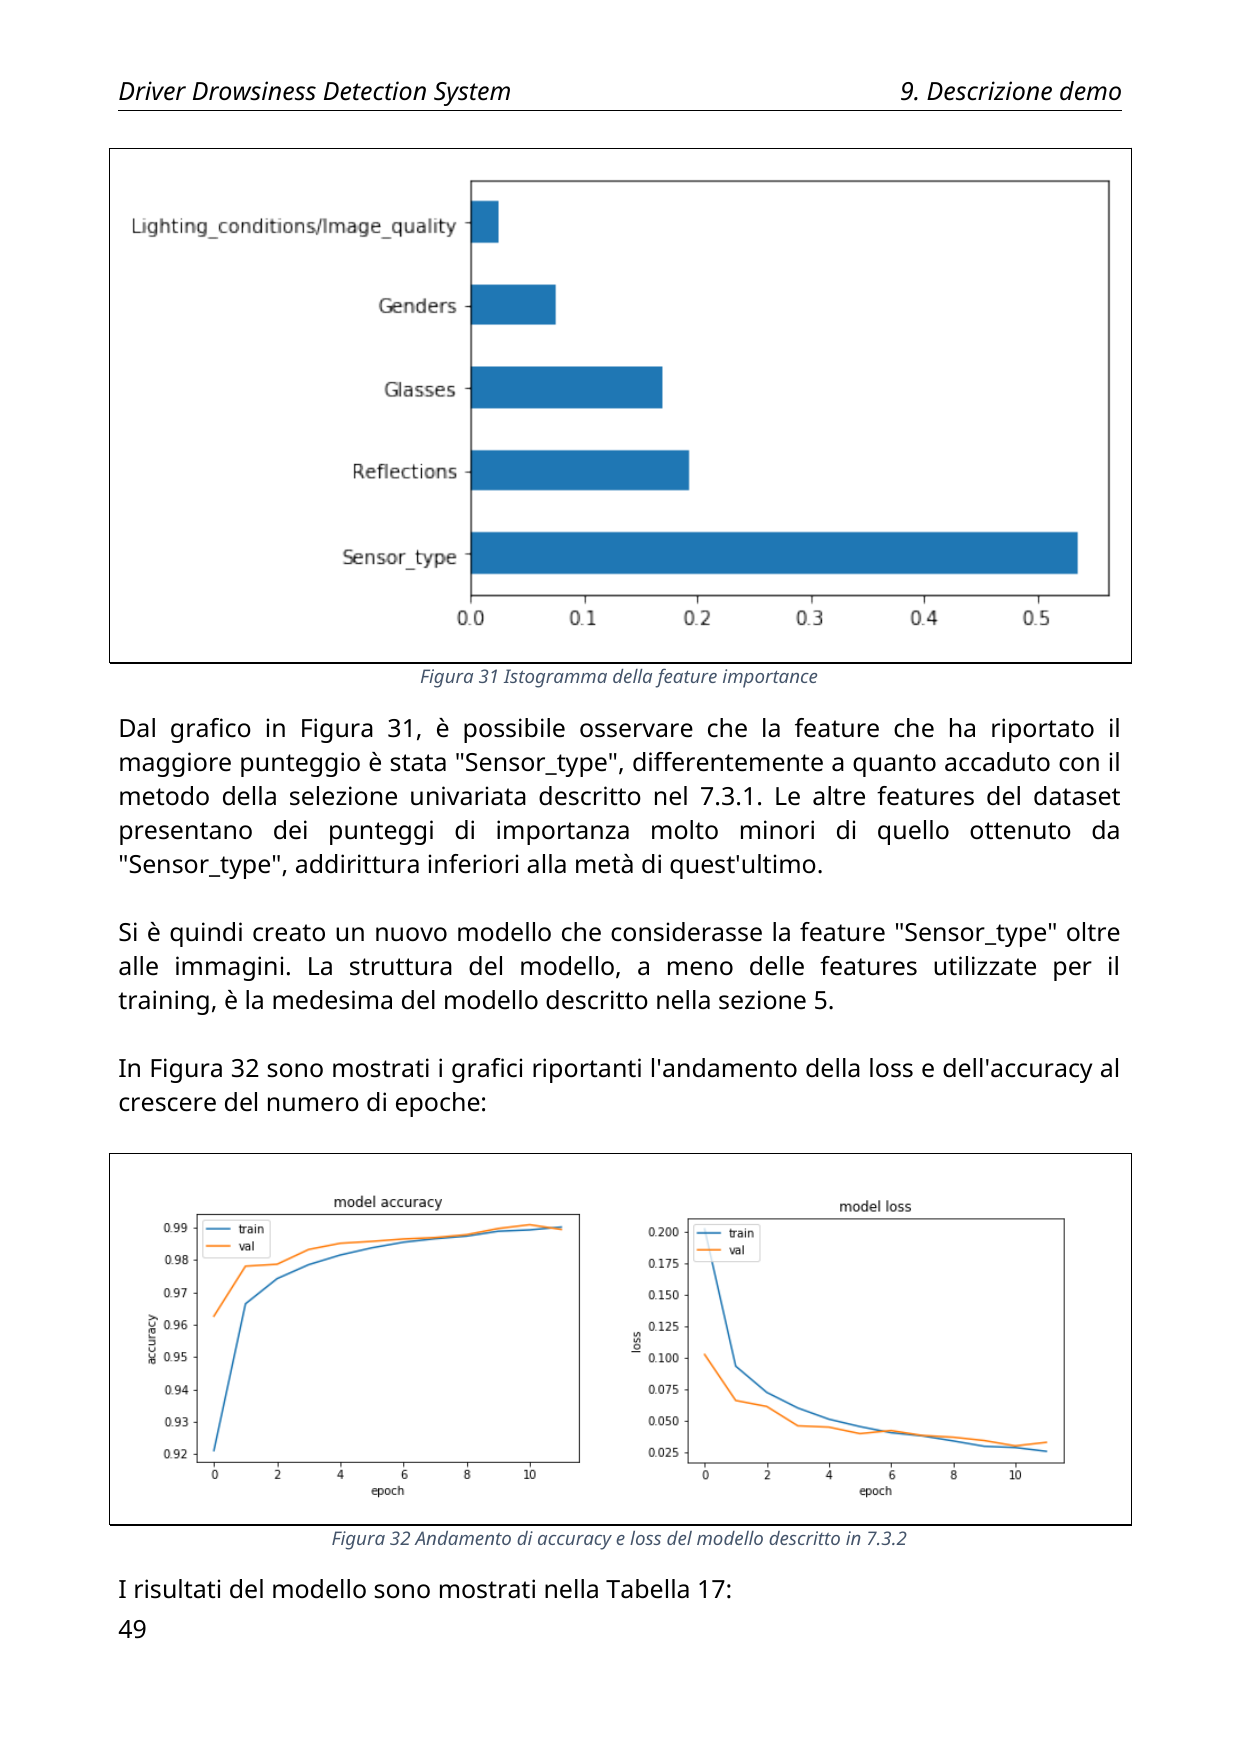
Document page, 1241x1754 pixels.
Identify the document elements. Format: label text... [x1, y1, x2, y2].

text Si è quindi creato un nuovo modello che considerasse la feature "Sensor_type" oltre alle immagini. La struttura del modello, a meno delle features utilizzate per il training, è la medesima del modello descritto nella sezione 5. [118, 914, 1122, 1017]
text Figura 32 Andamento di accuracy e loss del modello descritto in 7.3.2 [118, 1526, 1122, 1551]
text Figura 31 Istogramma della feature importance [118, 664, 1122, 689]
text I risultati del modello sono mostrati nella Tabella 17: [118, 1572, 1122, 1606]
picture [118, 169, 1122, 641]
text Dal grafico in Figura 31, è possibile osservare che la feature che ha riportato il maggiore punteggio è stata "Sensor_type", differentemente a quanto accaduto con il metodo della selezione univariata descritto nel 7.3.1. Le altre features del dataset presentano dei punteggi di importanza molto minori di quello ottenuto da "Sensor_type", addirittura inferiori alla metà di quest'ultimo. [118, 710, 1122, 881]
text In Figura 32 sono mostrati i grafici riportanti l'andamento della loss e dell'accuracy al crescere del numero di epoche: [118, 1051, 1122, 1119]
picture [135, 1175, 1112, 1503]
